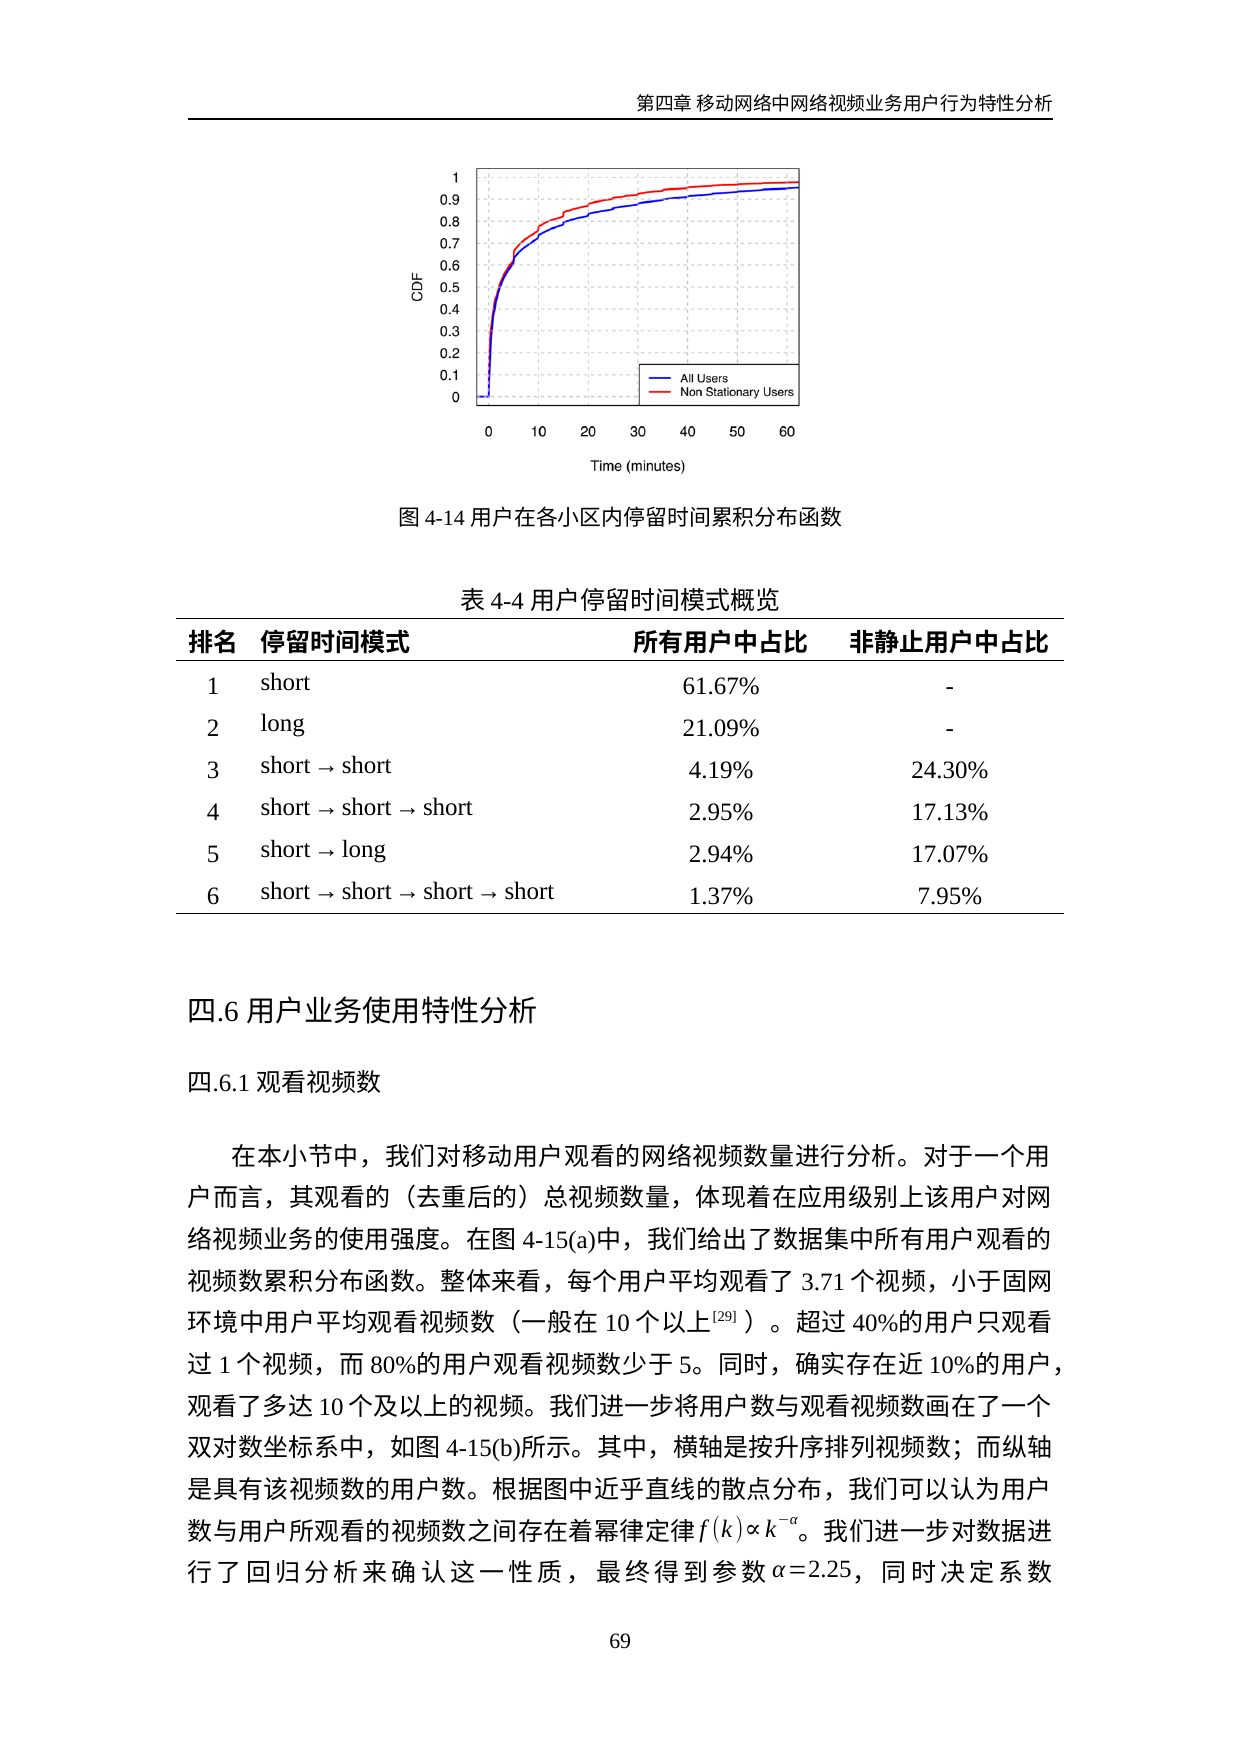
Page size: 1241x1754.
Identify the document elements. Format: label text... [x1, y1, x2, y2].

table_header 停留时间模式 [249, 619, 606, 660]
table_header 非静止用户中占比 [835, 619, 1064, 660]
table_cell 2.94% [606, 829, 835, 871]
table_cell 21.09% [606, 703, 835, 745]
table_header 所有用户中占比 [606, 619, 835, 660]
table_cell 4.19% [606, 745, 835, 787]
table_cell - [835, 703, 1064, 745]
table_cell [249, 787, 606, 829]
table_cell [249, 829, 606, 871]
table_cell [249, 745, 606, 787]
table_cell 1 [176, 661, 249, 703]
table_cell - [835, 661, 1064, 703]
text 图4-14 用户在各小区内停留时间累积分布函数 [187, 492, 1053, 534]
table_cell [249, 703, 606, 745]
picture [406, 150, 835, 493]
table_cell [249, 871, 606, 913]
table_cell 17.07% [835, 829, 1064, 871]
table_header 排名 [176, 619, 249, 660]
table_cell [249, 661, 606, 703]
table_cell 1.37% [606, 871, 835, 913]
table_cell 3 [176, 745, 249, 787]
table_cell 5 [176, 829, 249, 871]
table_cell 24.30% [835, 745, 1064, 787]
text 用户业务使用特性分析 [187, 988, 1053, 1030]
table_cell 6 [176, 871, 249, 913]
table_cell 4 [176, 787, 249, 829]
table_cell 2.95% [606, 787, 835, 829]
text 表4-4 用户停留时间模式概览 [187, 576, 1053, 617]
table_cell 61.67% [606, 661, 835, 703]
table_cell 7.95% [835, 871, 1064, 913]
table_cell 2 [176, 703, 249, 745]
table_cell 17.13% [835, 787, 1064, 829]
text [187, 1132, 1053, 1590]
text 观看视频数 [187, 1063, 1053, 1099]
